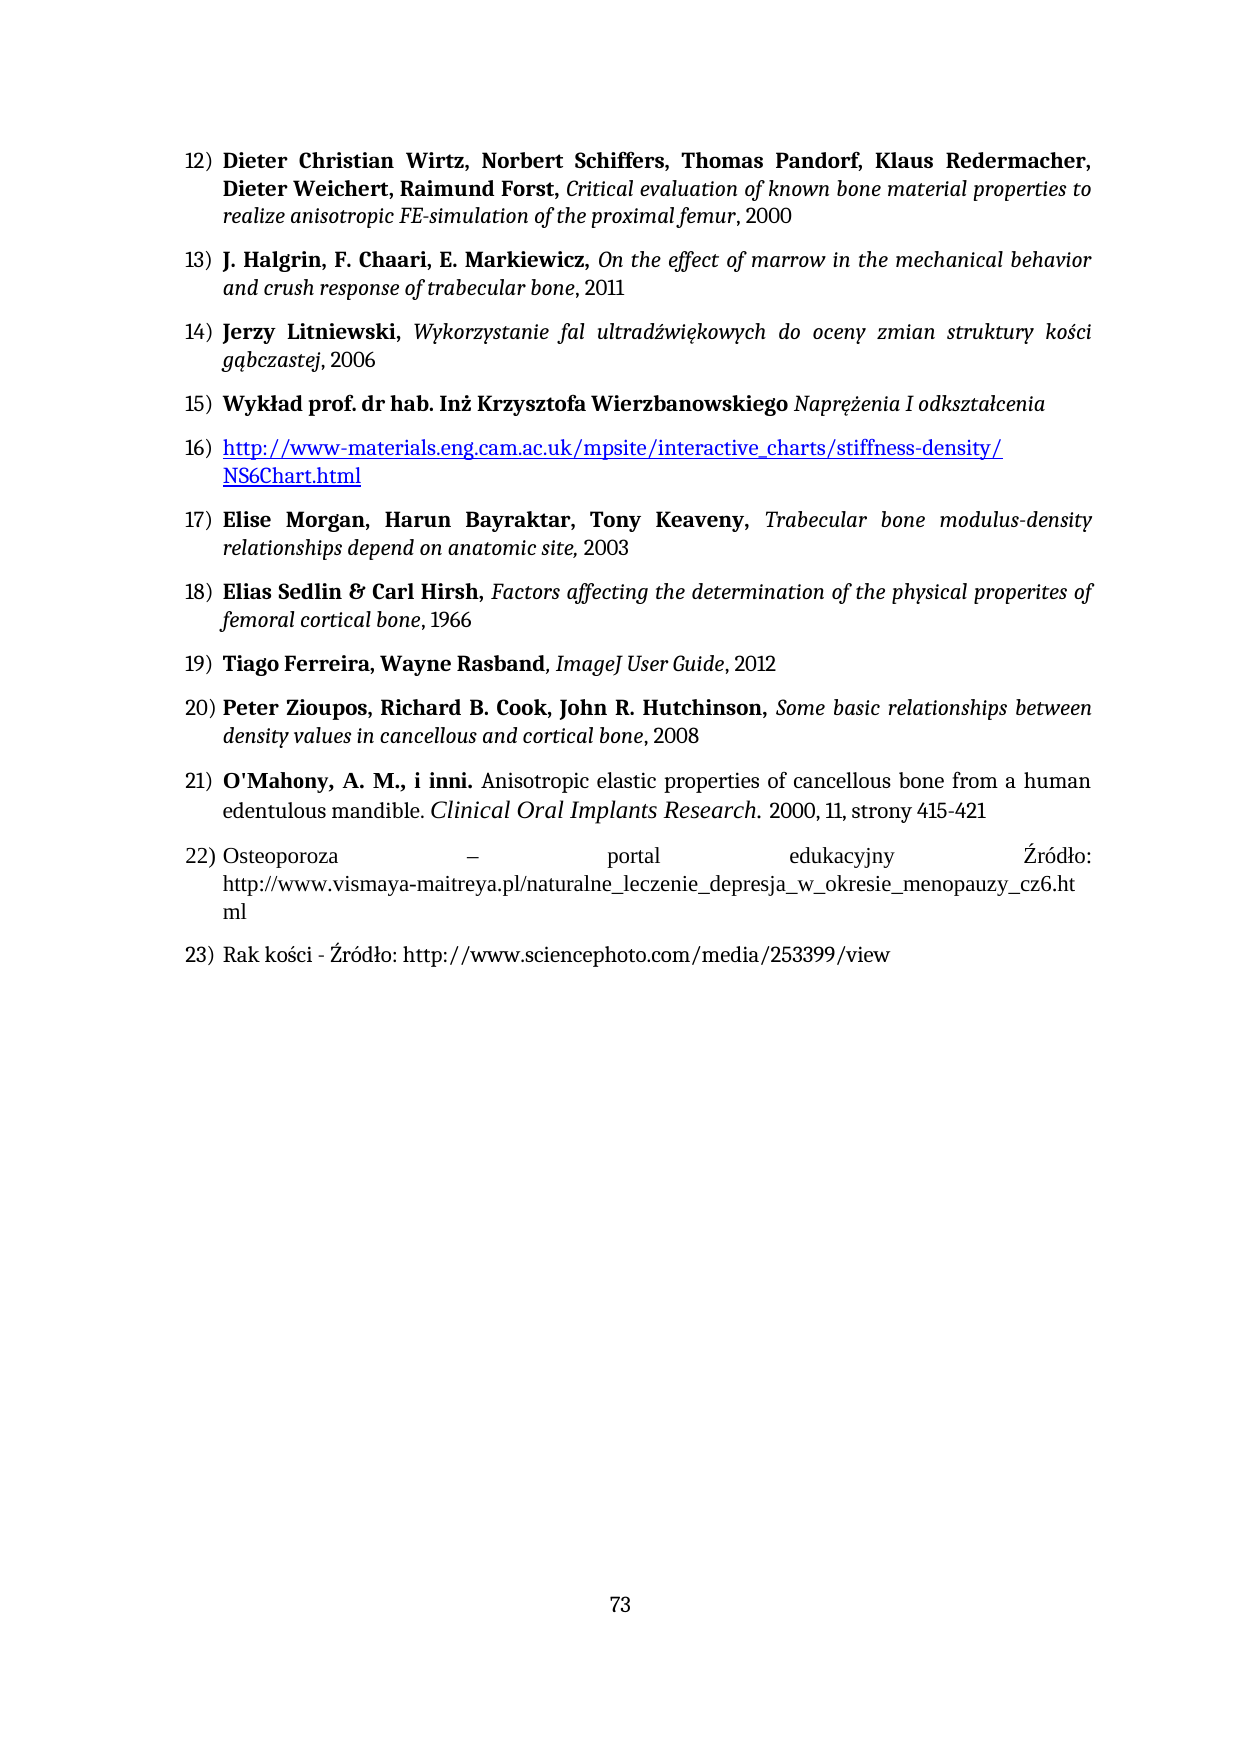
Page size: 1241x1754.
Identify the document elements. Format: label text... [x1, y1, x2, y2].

list J. Halgrin, F. Chaari, E. Markiewicz, On the effect of marrow in the mechanical behavior and crush response of trabecular bone, 2011 [185, 247, 1092, 301]
list Jerzy Litniewski, Wykorzystanie fal ultradźwiękowych do oceny zmian struktury kości gąbczastej, 2006 [185, 319, 1092, 373]
list Tiago Ferreira, Wayne Rasband, ImageJ User Guide, 2012 [185, 651, 1092, 677]
list Wykład prof. dr hab. Inż Krzysztofa Wierzbanowskiego Naprężenia I odkształcenia [185, 391, 1092, 417]
list Peter Zioupos, Richard B. Cook, John R. Hutchinson, Some basic relationships between density values in cancellous and cortical bone, 2008 [185, 695, 1092, 749]
list O'Mahony, A. M., i inni. Anisotropic elastic properties of cancellous bone from a human edentulous mandible. Clinical Oral Implants Research. 2000, 11, strony 415-421 [185, 767, 1092, 824]
list http://www-materials.eng.cam.ac.uk/mpsite/interactive_charts/stiffness-density/NS6Chart.html [185, 435, 1092, 489]
list Osteoporoza – portal edukacyjny Źródło: http://www.vismaya-maitreya.pl/naturalne_leczenie_depresja_w_okresie_menopauzy_cz6.html [185, 842, 1092, 924]
list Rak kości - Źródło: http://www.sciencephoto.com/media/253399/view [185, 942, 1092, 968]
list Elias Sedlin & Carl Hirsh, Factors affecting the determination of the physical properites of femoral cortical bone, 1966 [185, 579, 1092, 633]
list Elise Morgan, Harun Bayraktar, Tony Keaveny, Trabecular bone modulus-density relationships depend on anatomic site, 2003 [185, 507, 1092, 561]
list Dieter Christian Wirtz, Norbert Schiffers, Thomas Pandorf, Klaus Redermacher, Dieter Weichert, Raimund Forst, Critical evaluation of known bone material properties to realize anisotropic FE-simulation of the proximal femur, 2000 [185, 148, 1092, 229]
